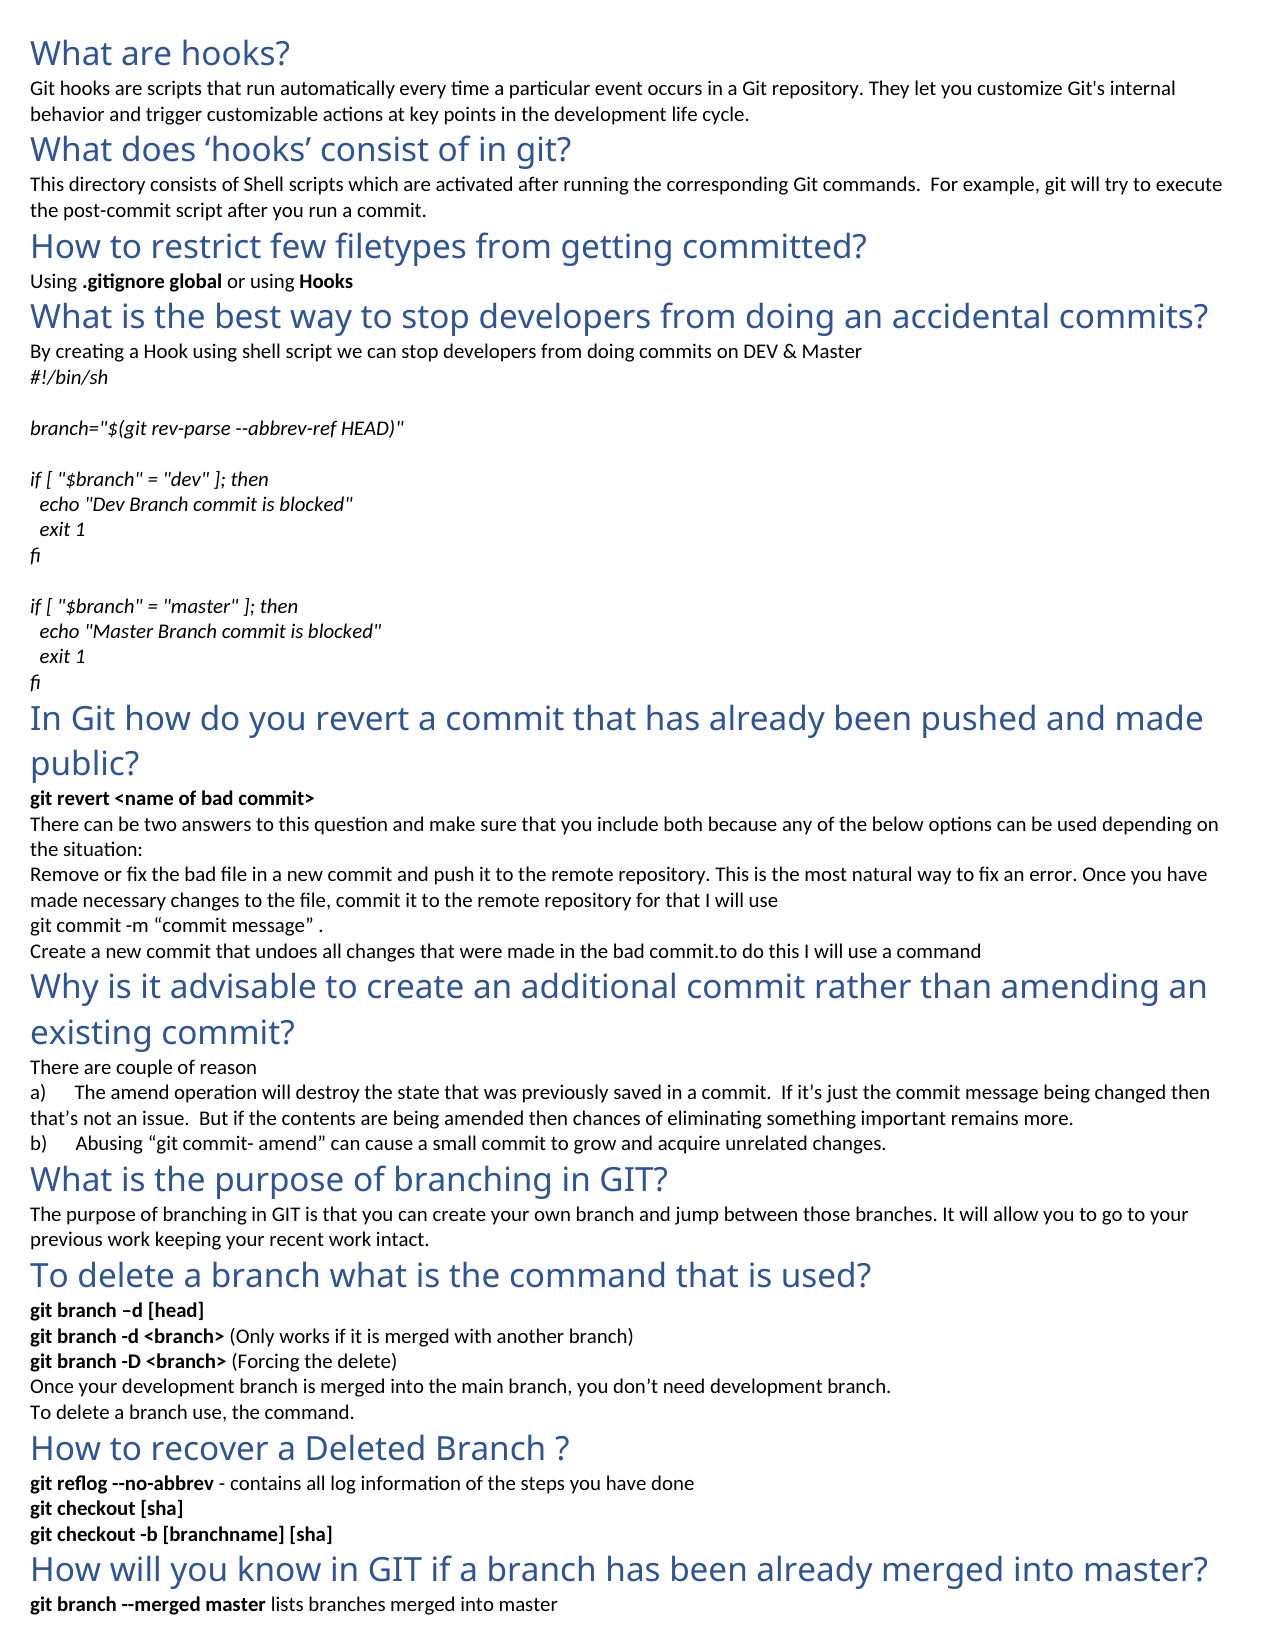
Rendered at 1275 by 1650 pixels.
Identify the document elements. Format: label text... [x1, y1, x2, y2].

text exit 1 [30, 517, 1245, 542]
text git checkout -b [branchname] [sha] [30, 1521, 1245, 1546]
subtitle What is the purpose of branching in GIT? [30, 1156, 1245, 1201]
text fi [30, 669, 1245, 694]
text Remove or fix the bad file in a new commit and push it to the remote repository. This is the most natural way to fix an error. Once you have made necessary changes to the file, commit it to the remote repository for that I will use [30, 862, 1245, 912]
text There can be two answers to this question and make sure that you include both because any of the below options can be used depending on the situation: [30, 811, 1245, 862]
subtitle How will you know in GIT if a branch has been already merged into master? [30, 1546, 1245, 1592]
text git branch --merged master lists branches merged into master [30, 1592, 1245, 1617]
subtitle What are hooks? [30, 30, 1245, 75]
text exit 1 [30, 644, 1245, 669]
text fi [30, 542, 1245, 567]
text if [ "$branch" = "master" ]; then [30, 593, 1245, 618]
subtitle To delete a branch what is the command that is used? [30, 1252, 1245, 1297]
text To delete a branch use, the command. [30, 1399, 1245, 1424]
text b) Abusing “git commit- amend” can cause a small commit to grow and acquire unrelated changes. [30, 1130, 1245, 1156]
text #!/bin/sh [30, 364, 1245, 389]
subtitle What is the best way to stop developers from doing an accidental commits? [30, 293, 1245, 339]
text branch="$(git rev-parse --abbrev-ref HEAD)" [30, 415, 1245, 440]
text The purpose of branching in GIT is that you can create your own branch and jump between those branches. It will allow you to go to your previous work keeping your recent work intact. [30, 1201, 1245, 1252]
text git checkout [sha] [30, 1495, 1245, 1521]
text Using .gitignore global or using Hooks [30, 268, 1245, 293]
text if [ "$branch" = "dev" ]; then [30, 466, 1245, 491]
text This directory consists of Shell scripts which are activated after running the corresponding Git commands. For example, git will try to execute the post-commit script after you run a commit. [30, 172, 1245, 222]
text echo "Master Branch commit is blocked" [30, 618, 1245, 644]
text echo "Dev Branch commit is blocked" [30, 491, 1245, 517]
subtitle What does ‘hooks’ consist of in git? [30, 126, 1245, 172]
text git commit -m “commit message” . [30, 912, 1245, 938]
subtitle How to recover a Deleted Branch ? [30, 1424, 1245, 1470]
text There are couple of reason [30, 1054, 1245, 1079]
text By creating a Hook using shell script we can stop developers from doing commits on DEV & Master [30, 339, 1245, 364]
text git branch –d [head] [30, 1297, 1245, 1323]
text a) The amend operation will destroy the state that was previously saved in a commit. If it’s just the commit message being changed then that’s not an issue. But if the contents are being amended then chances of eliminating something important remains more. [30, 1079, 1245, 1130]
text git reflog --no-abbrev - contains all log information of the steps you have done [30, 1470, 1245, 1495]
text git branch -D <branch> (Forcing the delete) [30, 1348, 1245, 1374]
text Create a new commit that undoes all changes that were made in the bad commit.to do this I will use a command [30, 938, 1245, 963]
text git branch -d <branch> (Only works if it is merged with another branch) [30, 1323, 1245, 1348]
subtitle Why is it advisable to create an additional commit rather than amending an existing commit? [30, 963, 1245, 1054]
subtitle In Git how do you revert a commit that has already been pushed and made public? [30, 694, 1245, 785]
text Once your development branch is merged into the main branch, you don’t need development branch. [30, 1374, 1245, 1399]
text git revert <name of bad commit> [30, 785, 1245, 811]
subtitle How to restrict few filetypes from getting committed? [30, 222, 1245, 268]
text Git hooks are scripts that run automatically every time a particular event occurs in a Git repository. They let you customize Git's internal behavior and trigger customizable actions at key points in the development life cycle. [30, 75, 1245, 126]
